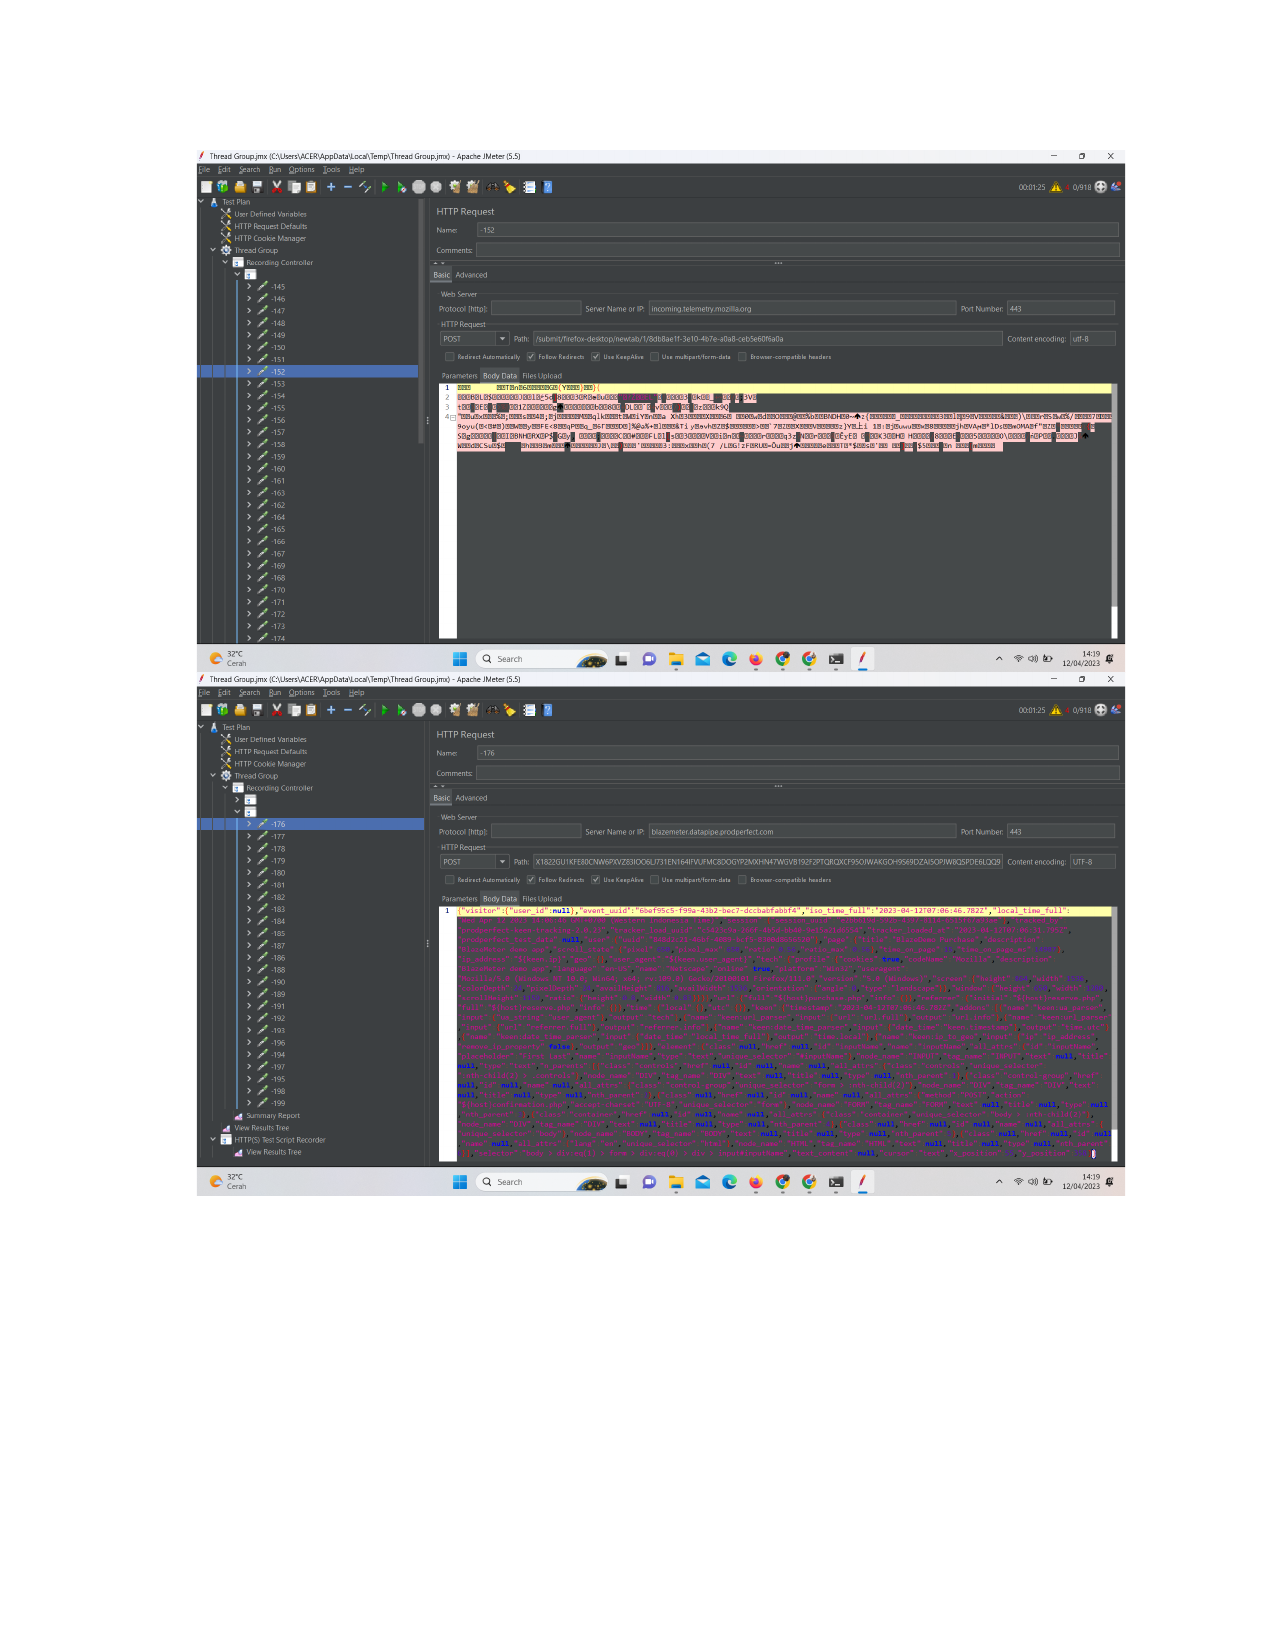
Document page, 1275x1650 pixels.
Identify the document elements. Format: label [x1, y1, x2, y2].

picture [196, 150, 1125, 1196]
